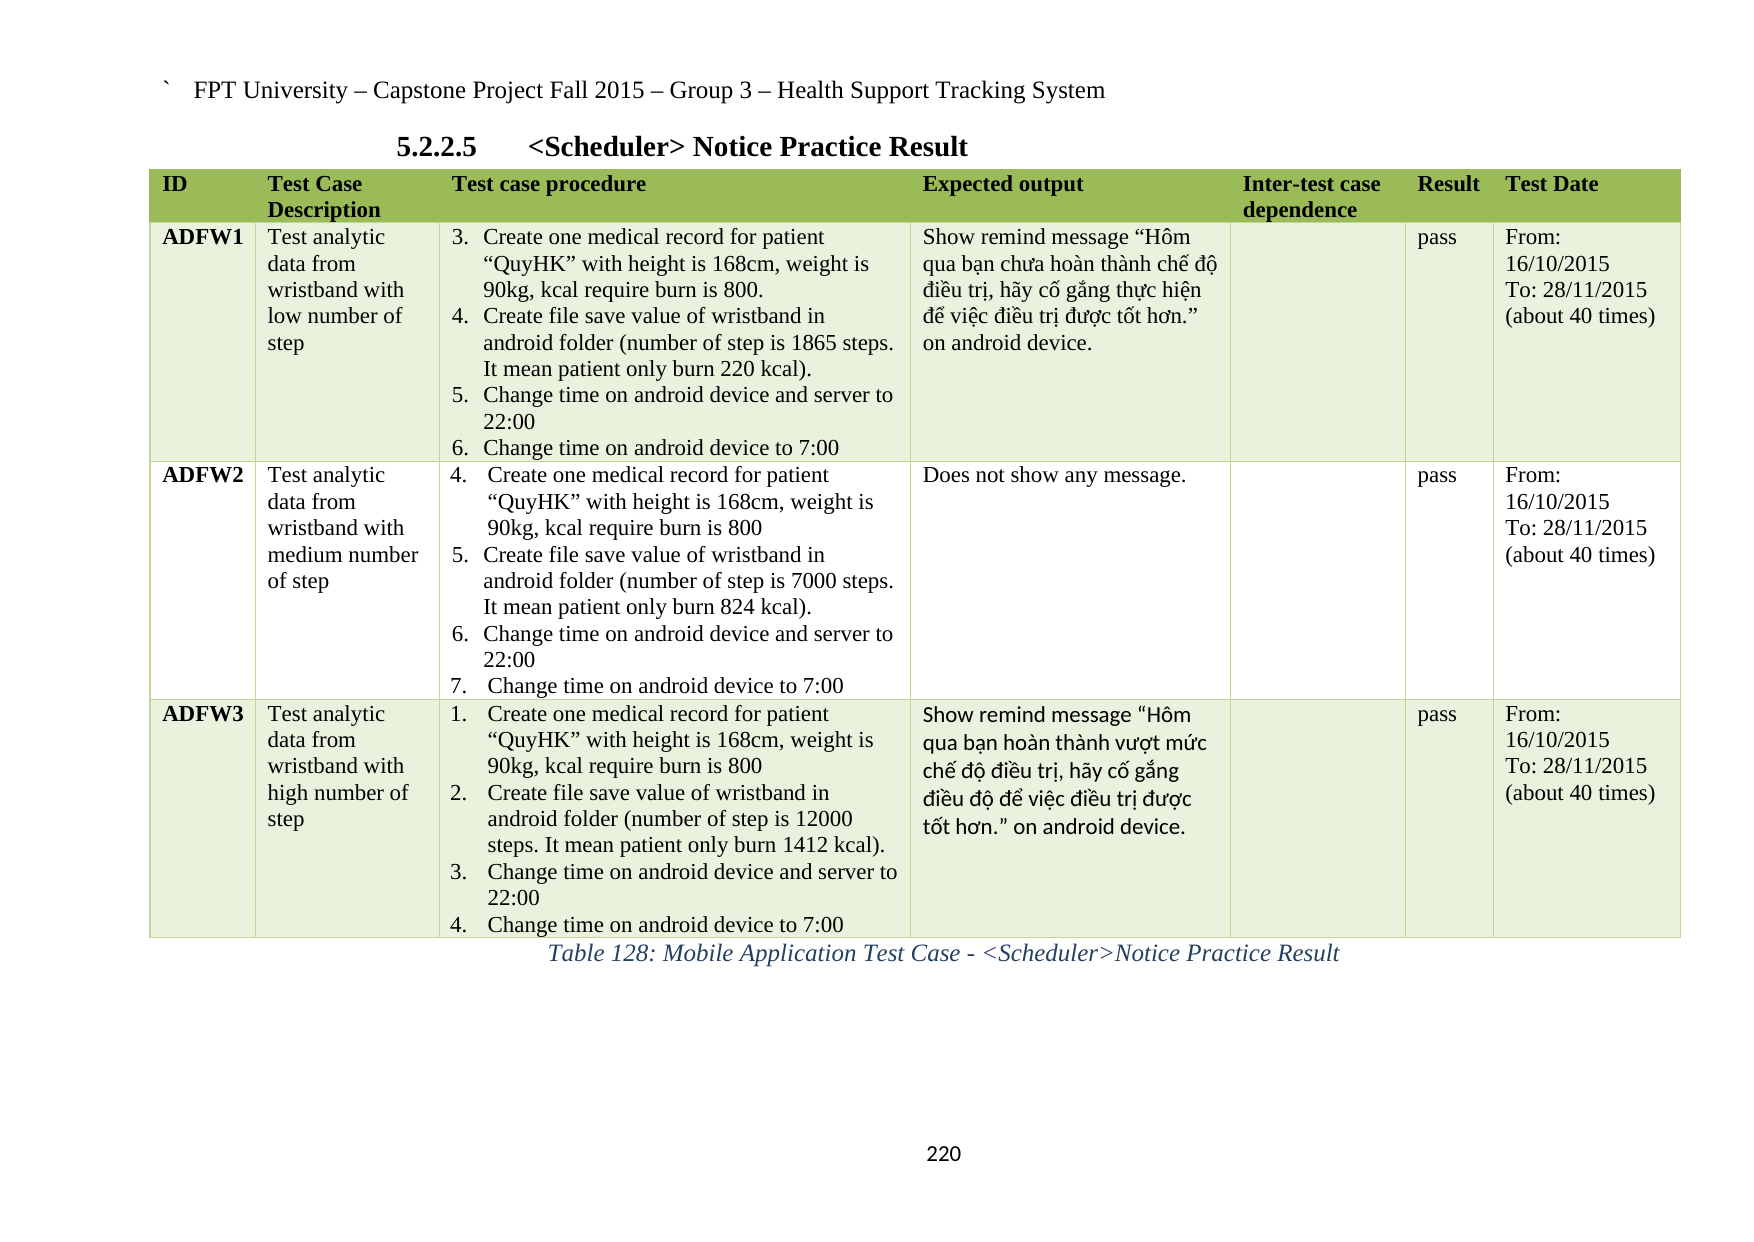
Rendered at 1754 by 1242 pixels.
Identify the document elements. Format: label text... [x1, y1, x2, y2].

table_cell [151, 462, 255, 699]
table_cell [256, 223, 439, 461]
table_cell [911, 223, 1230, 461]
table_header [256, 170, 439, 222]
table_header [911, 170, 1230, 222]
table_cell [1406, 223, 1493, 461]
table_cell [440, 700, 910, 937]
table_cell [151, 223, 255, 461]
subtitle <Scheduler> Notice Practice Result [396, 129, 1725, 162]
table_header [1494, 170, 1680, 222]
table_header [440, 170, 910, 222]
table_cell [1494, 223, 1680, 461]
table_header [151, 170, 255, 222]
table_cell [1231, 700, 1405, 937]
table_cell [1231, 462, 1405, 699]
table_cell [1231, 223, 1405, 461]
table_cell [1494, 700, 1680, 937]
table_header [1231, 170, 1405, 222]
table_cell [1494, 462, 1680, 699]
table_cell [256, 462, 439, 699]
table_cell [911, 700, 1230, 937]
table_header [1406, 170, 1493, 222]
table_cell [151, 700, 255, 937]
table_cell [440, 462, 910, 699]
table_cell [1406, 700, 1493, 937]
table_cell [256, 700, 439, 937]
text Table 128: Mobile Application Test Case - <Scheduler>Notice Practice Result [162, 938, 1725, 967]
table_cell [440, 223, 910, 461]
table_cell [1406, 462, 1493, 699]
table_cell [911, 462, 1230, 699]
